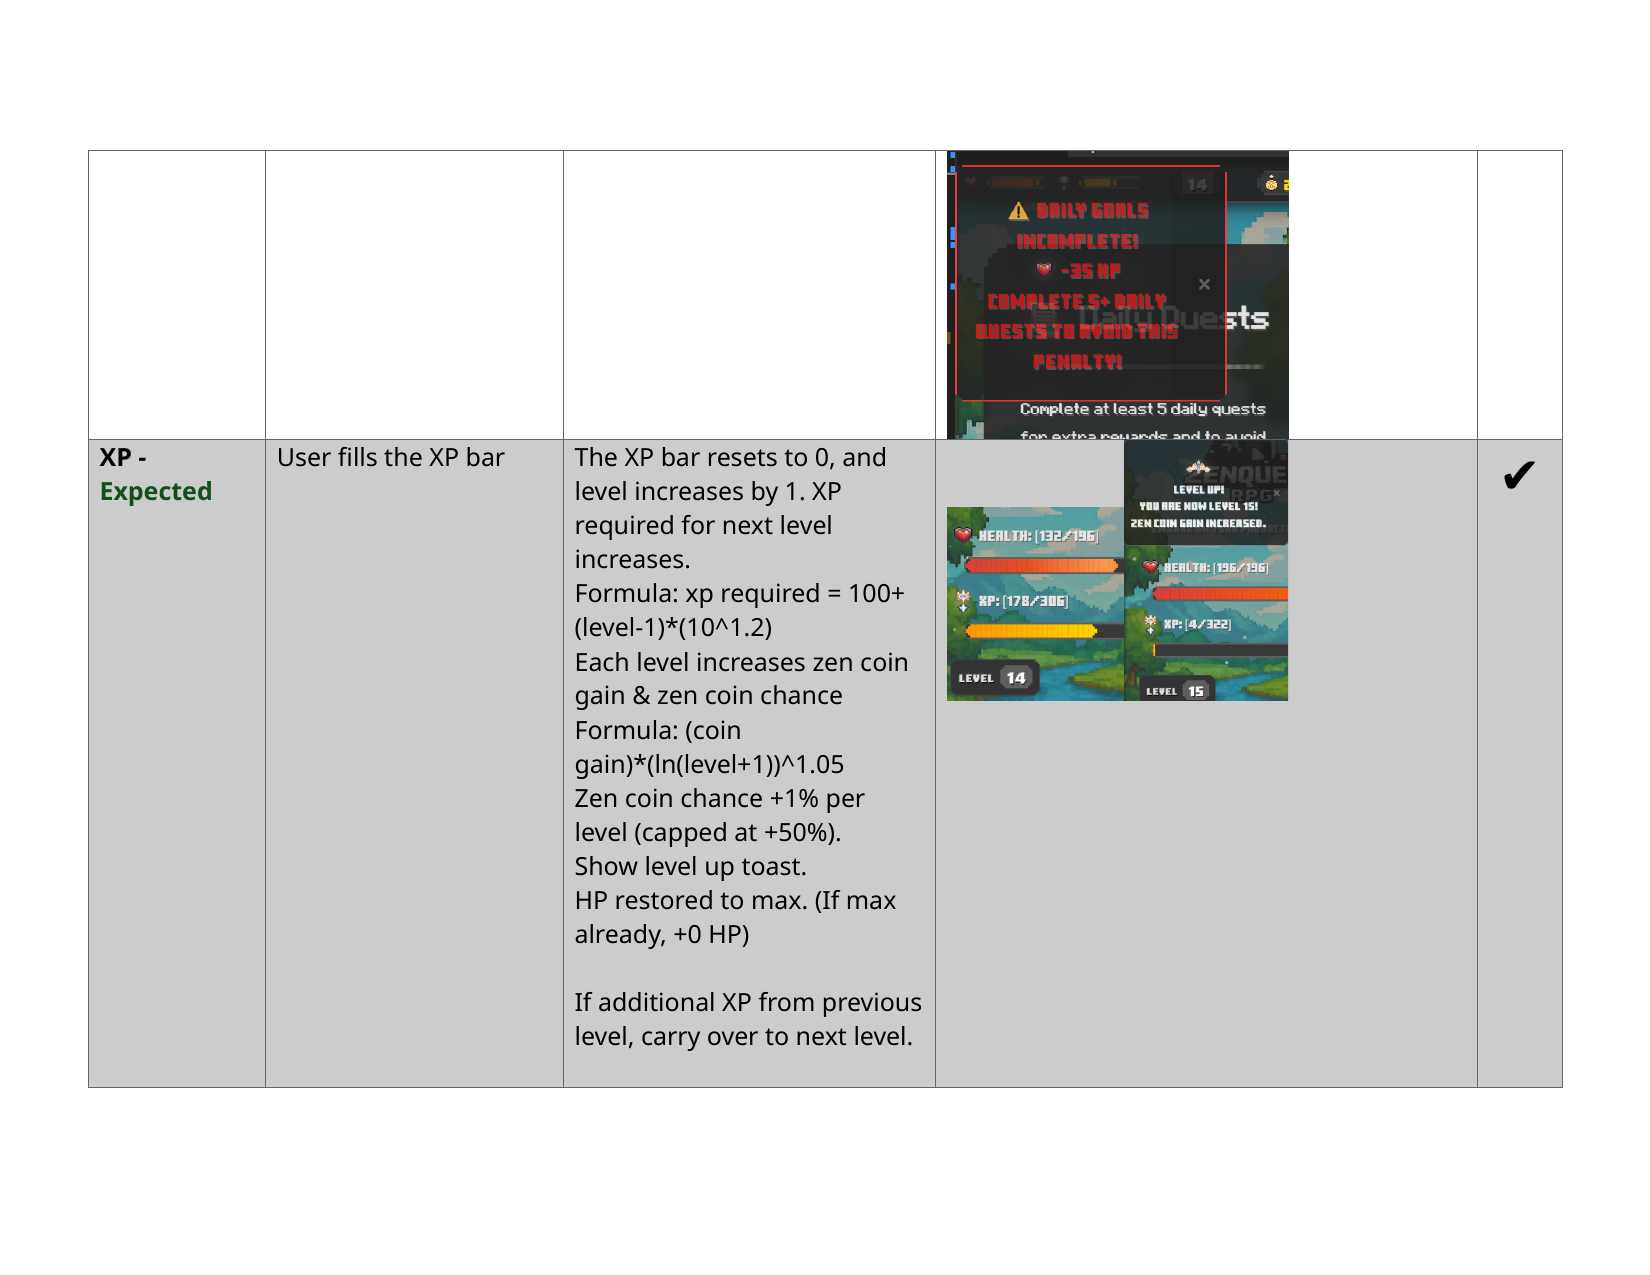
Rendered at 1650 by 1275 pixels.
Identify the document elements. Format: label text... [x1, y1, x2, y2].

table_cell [564, 151, 935, 439]
table_cell [936, 440, 1477, 1087]
table_cell ✔ [1478, 440, 1562, 1087]
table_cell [89, 151, 265, 439]
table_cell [266, 151, 563, 439]
table_cell [936, 151, 947, 439]
table_cell XP - Expected [89, 440, 265, 1087]
table_cell The XP bar resets to 0, and level increases by 1. XP required for next level increases. Formula: xp required = 100+(level-1)*(10^1.2) Each level increases zen coin gain & zen coin chance Formula: (coin gain)*(ln(level+1))^1.05 Zen coin chance +1% per level (capped at +50%). Show level up toast. HP restored to max. (If max already, +0 HP) If additional XP from previous level, carry over to next level. [564, 440, 935, 1087]
table_cell ✔ [1478, 151, 1562, 439]
picture [947, 151, 1289, 701]
table_cell User fills the XP bar [266, 440, 563, 1087]
table_cell [1289, 151, 1477, 439]
